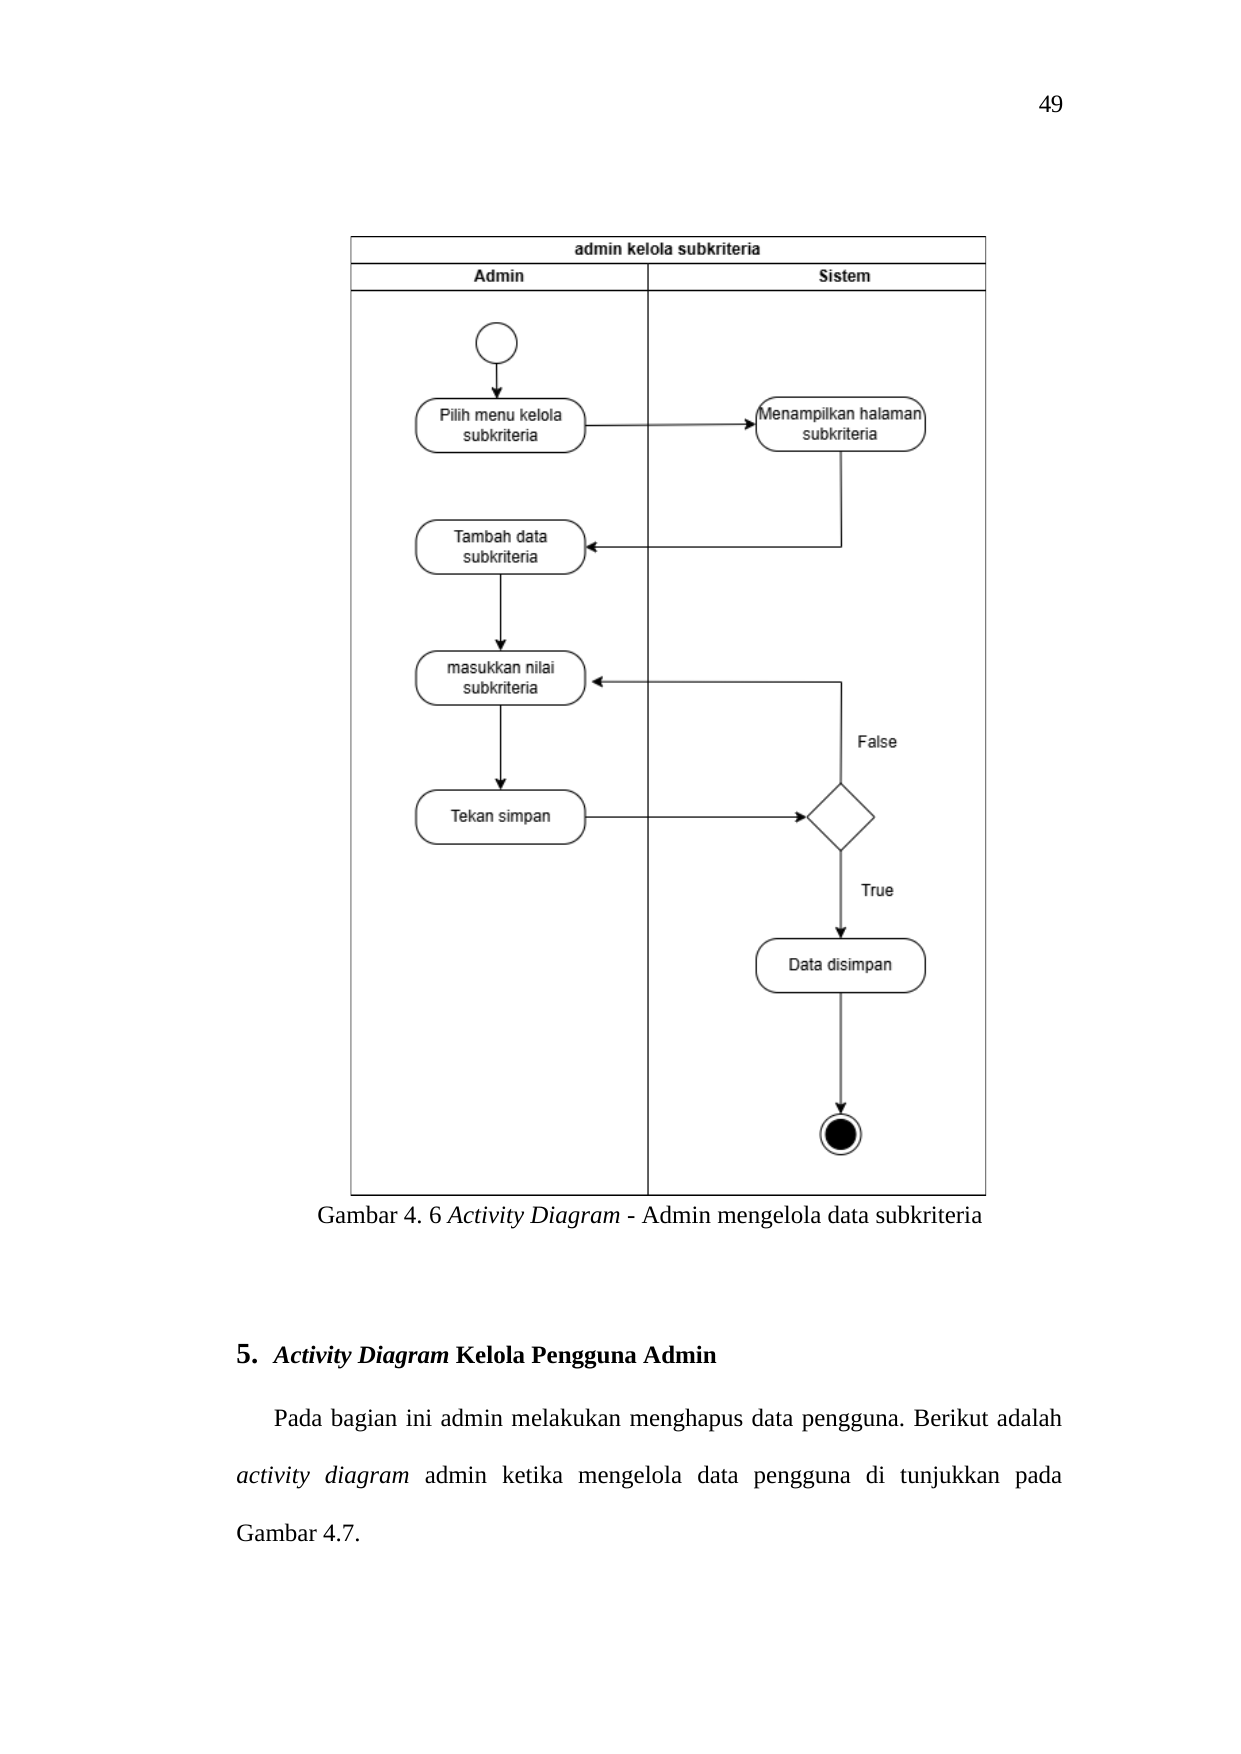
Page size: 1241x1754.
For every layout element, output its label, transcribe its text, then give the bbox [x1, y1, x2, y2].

text Pada bagian ini admin melakukan menghapus data pengguna. Berikut adalah activity diagram admin ketika mengelola data pengguna di tunjukkan pada Gambar 4.7. [236, 1403, 1063, 1547]
list Activity Diagram Kelola Pengguna Admin [236, 1336, 1063, 1369]
text Gambar 4. 6 Activity Diagram - Admin mengelola data subkriteria [236, 1200, 1063, 1229]
picture [350, 236, 987, 1196]
